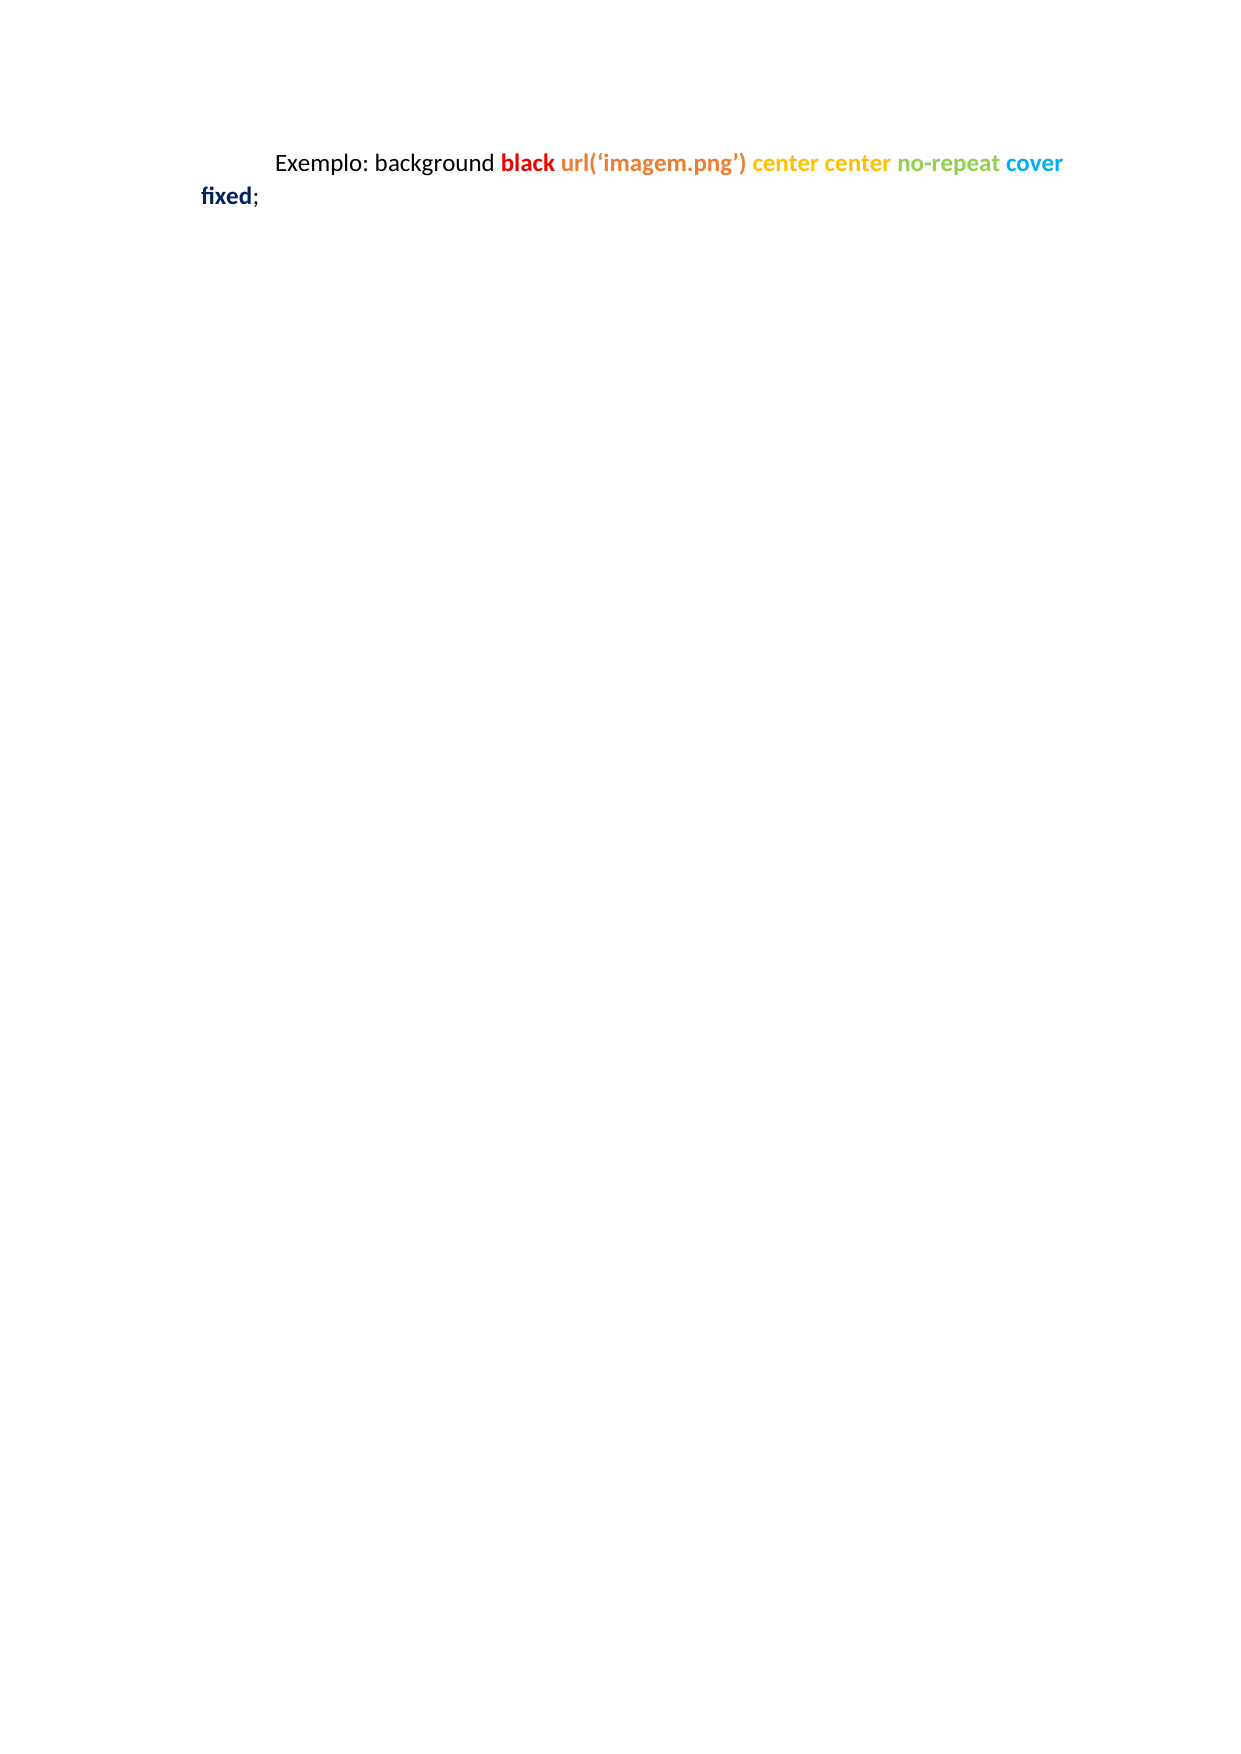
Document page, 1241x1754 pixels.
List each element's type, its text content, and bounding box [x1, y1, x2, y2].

text Exemplo: background black url(‘imagem.png’) center center no-repeat cover fixed; [201, 148, 1063, 211]
